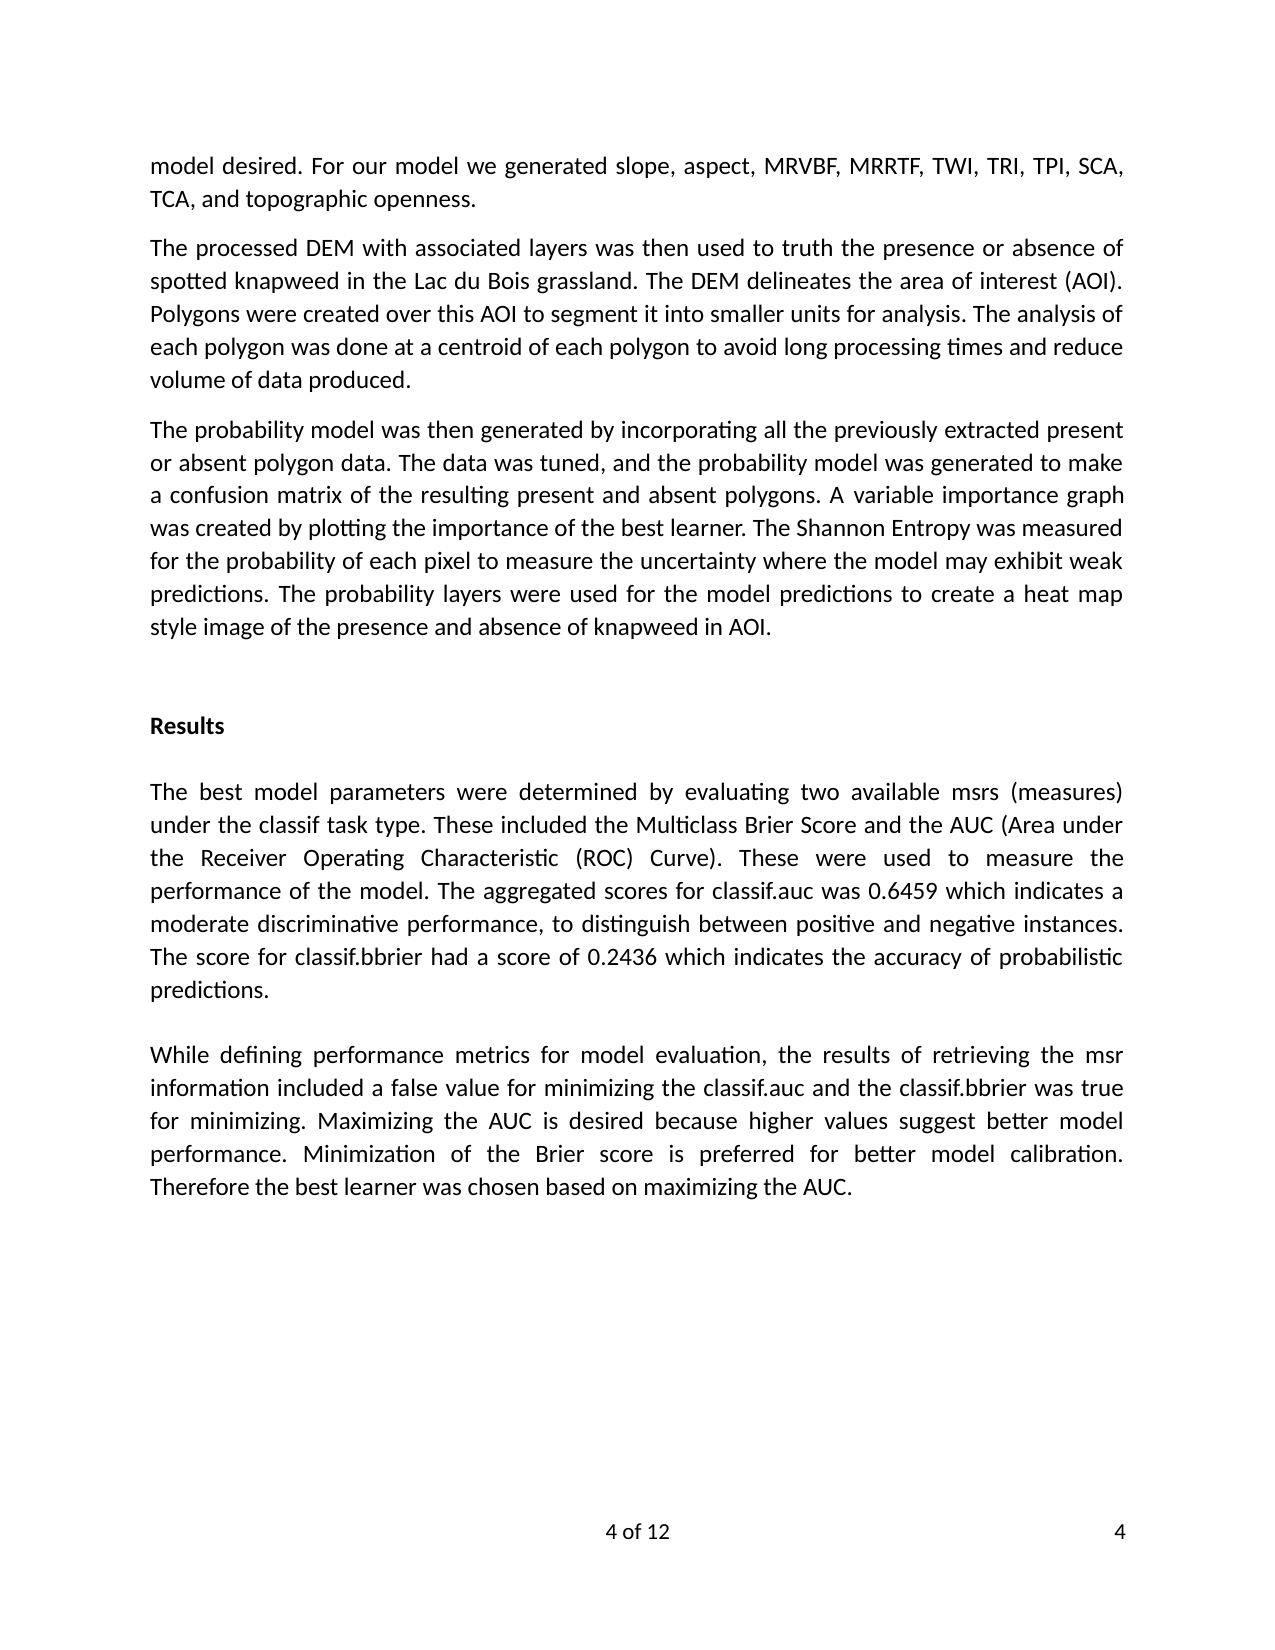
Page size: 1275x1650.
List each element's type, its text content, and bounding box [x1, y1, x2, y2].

text The probability model was then generated by incorporating all the previously extracted present or absent polygon data. The data was tuned, and the probability model was generated to make a confusion matrix of the resulting present and absent polygons. A variable importance graph was created by plotting the importance of the best learner. The Shannon Entropy was measured for the probability of each pixel to measure the uncertainty where the model may exhibit weak predictions. The probability layers were used for the model predictions to create a heat map style image of the presence and absence of knapweed in AOI. [150, 414, 1125, 642]
text The processed DEM with associated layers was then used to truth the presence or absence of spotted knapweed in the Lac du Bois grassland. The DEM delineates the area of interest (AOI). Polygons were created over this AOI to segment it into smaller units for analysis. The analysis of each polygon was done at a centroid of each polygon to avoid long processing times and reduce volume of data produced. [150, 232, 1125, 395]
text The best model parameters were determined by evaluating two available msrs (measures) under the classif task type. These included the Multiclass Brier Score and the AUC (Area under the Receiver Operating Characteristic (ROC) Curve). These were used to measure the performance of the model. The aggregated scores for classif.auc was 0.6459 which indicates a moderate discriminative performance, to distinguish between positive and negative instances. The score for classif.bbrier had a score of 0.2436 which indicates the accuracy of probabilistic predictions. [150, 776, 1125, 1004]
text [150, 150, 1125, 213]
text While defining performance metrics for model evaluation, the results of retrieving the msr information included a false value for minimizing the classif.auc and the classif.bbrier was true for minimizing. Maximizing the AUC is desired because higher values suggest better model performance. Minimization of the Brier score is preferred for better model calibration. Therefore the best learner was chosen based on maximizing the AUC. [150, 1039, 1125, 1202]
text Results [150, 710, 1125, 741]
